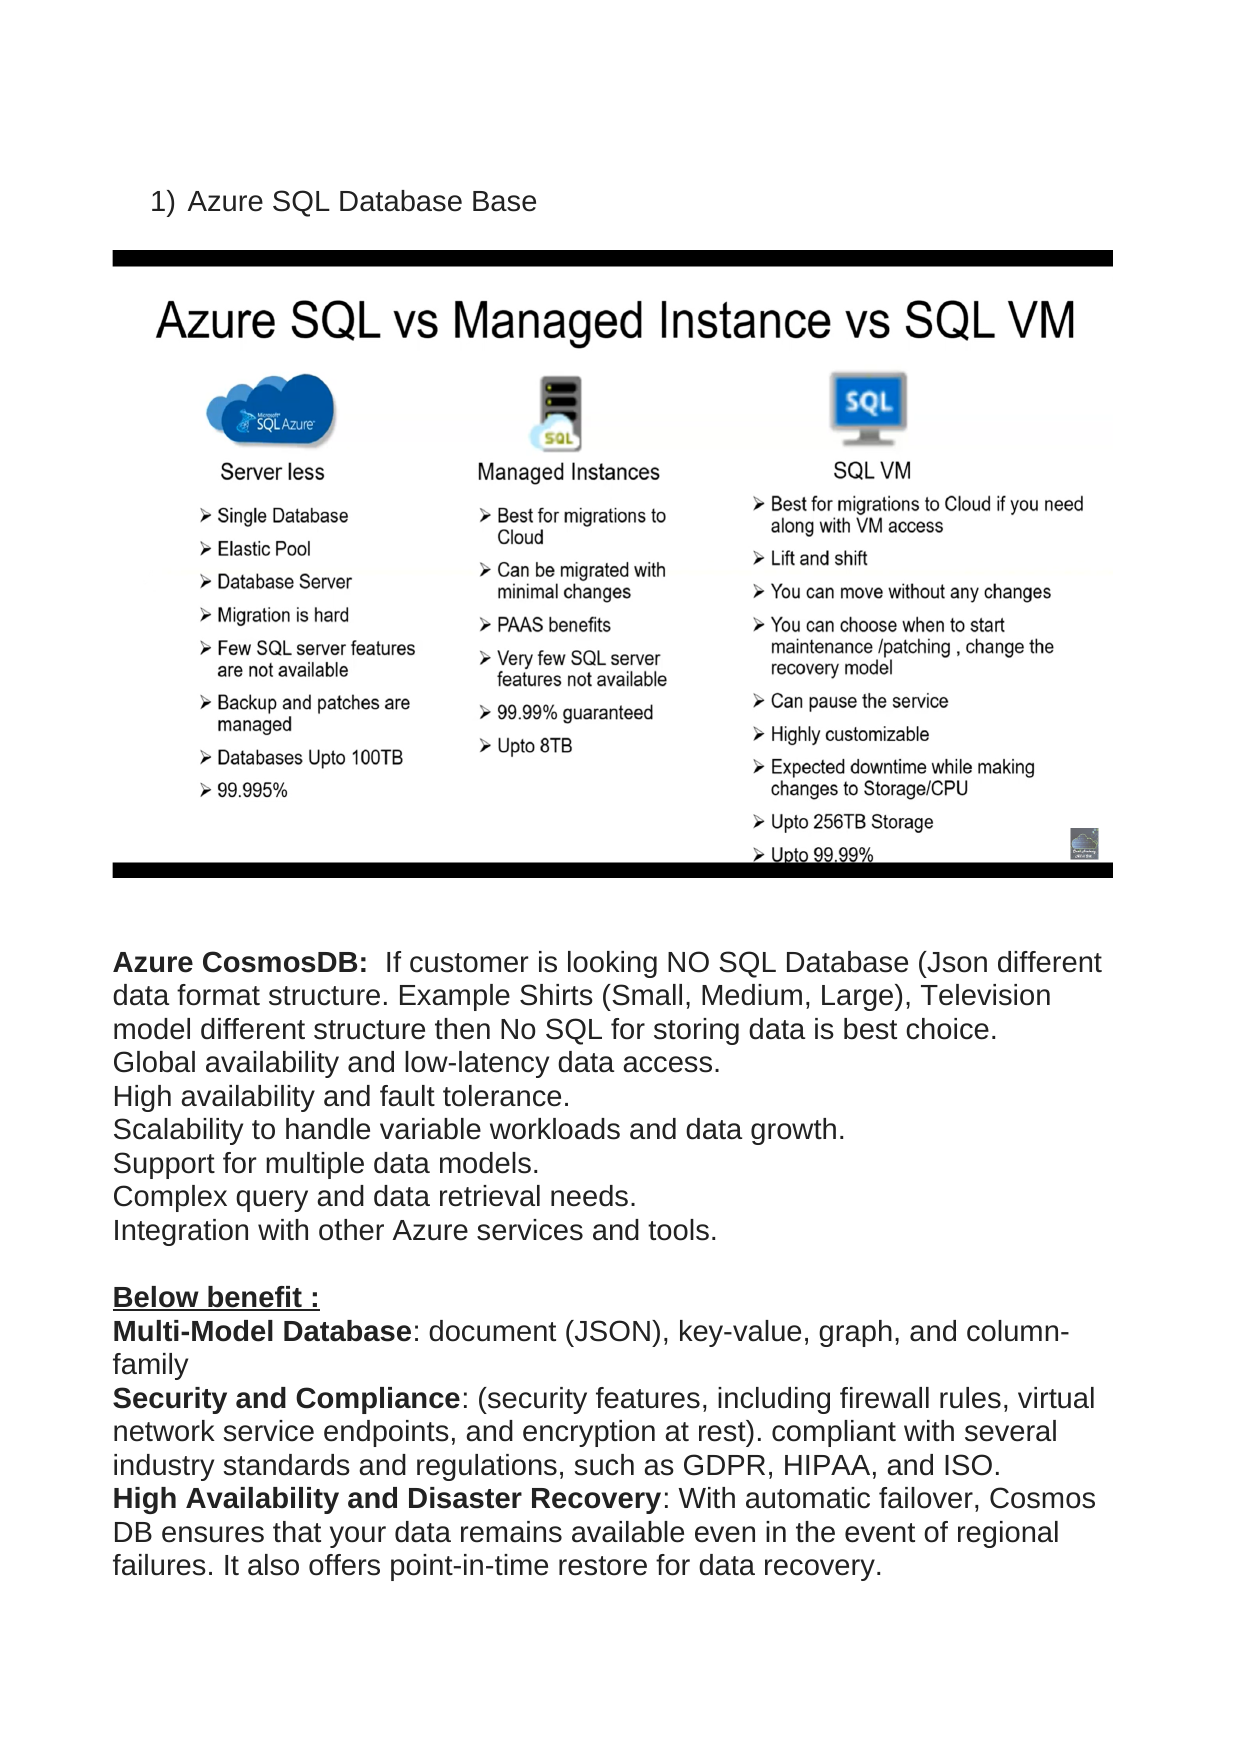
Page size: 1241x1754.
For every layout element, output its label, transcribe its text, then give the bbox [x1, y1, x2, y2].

picture [112, 250, 1113, 878]
text Integration with other Azure services and tools. [112, 1213, 1128, 1246]
text Support for multiple data models. [112, 1146, 1128, 1179]
text Below benefit : [112, 1280, 1128, 1313]
text Complex query and data retrieval needs. [112, 1179, 1128, 1213]
text Global availability and low-latency data access. [112, 1045, 1128, 1079]
text Scalability to handle variable workloads and data growth. [112, 1112, 1128, 1146]
text Multi-Model Database: document (JSON), key-value, graph, and column-family [112, 1313, 1128, 1381]
text High availability and fault tolerance. [112, 1079, 1128, 1112]
list Azure SQL Database Base [150, 183, 1128, 217]
text High Availability and Disaster Recovery: With automatic failover, Cosmos DB ensures that your data remains available even in the event of regional failures. It also offers point-in-time restore for data recovery. [112, 1481, 1128, 1582]
text Azure CosmosDB: If customer is looking NO SQL Database (Json different data format structure. Example Shirts (Small, Medium, Large), Television model different structure then No SQL for storing data is best choice. [112, 944, 1128, 1045]
text Security and Compliance: (security features, including firewall rules, virtual network service endpoints, and encryption at rest). compliant with several industry standards and regulations, such as GDPR, HIPAA, and ISO. [112, 1381, 1128, 1481]
